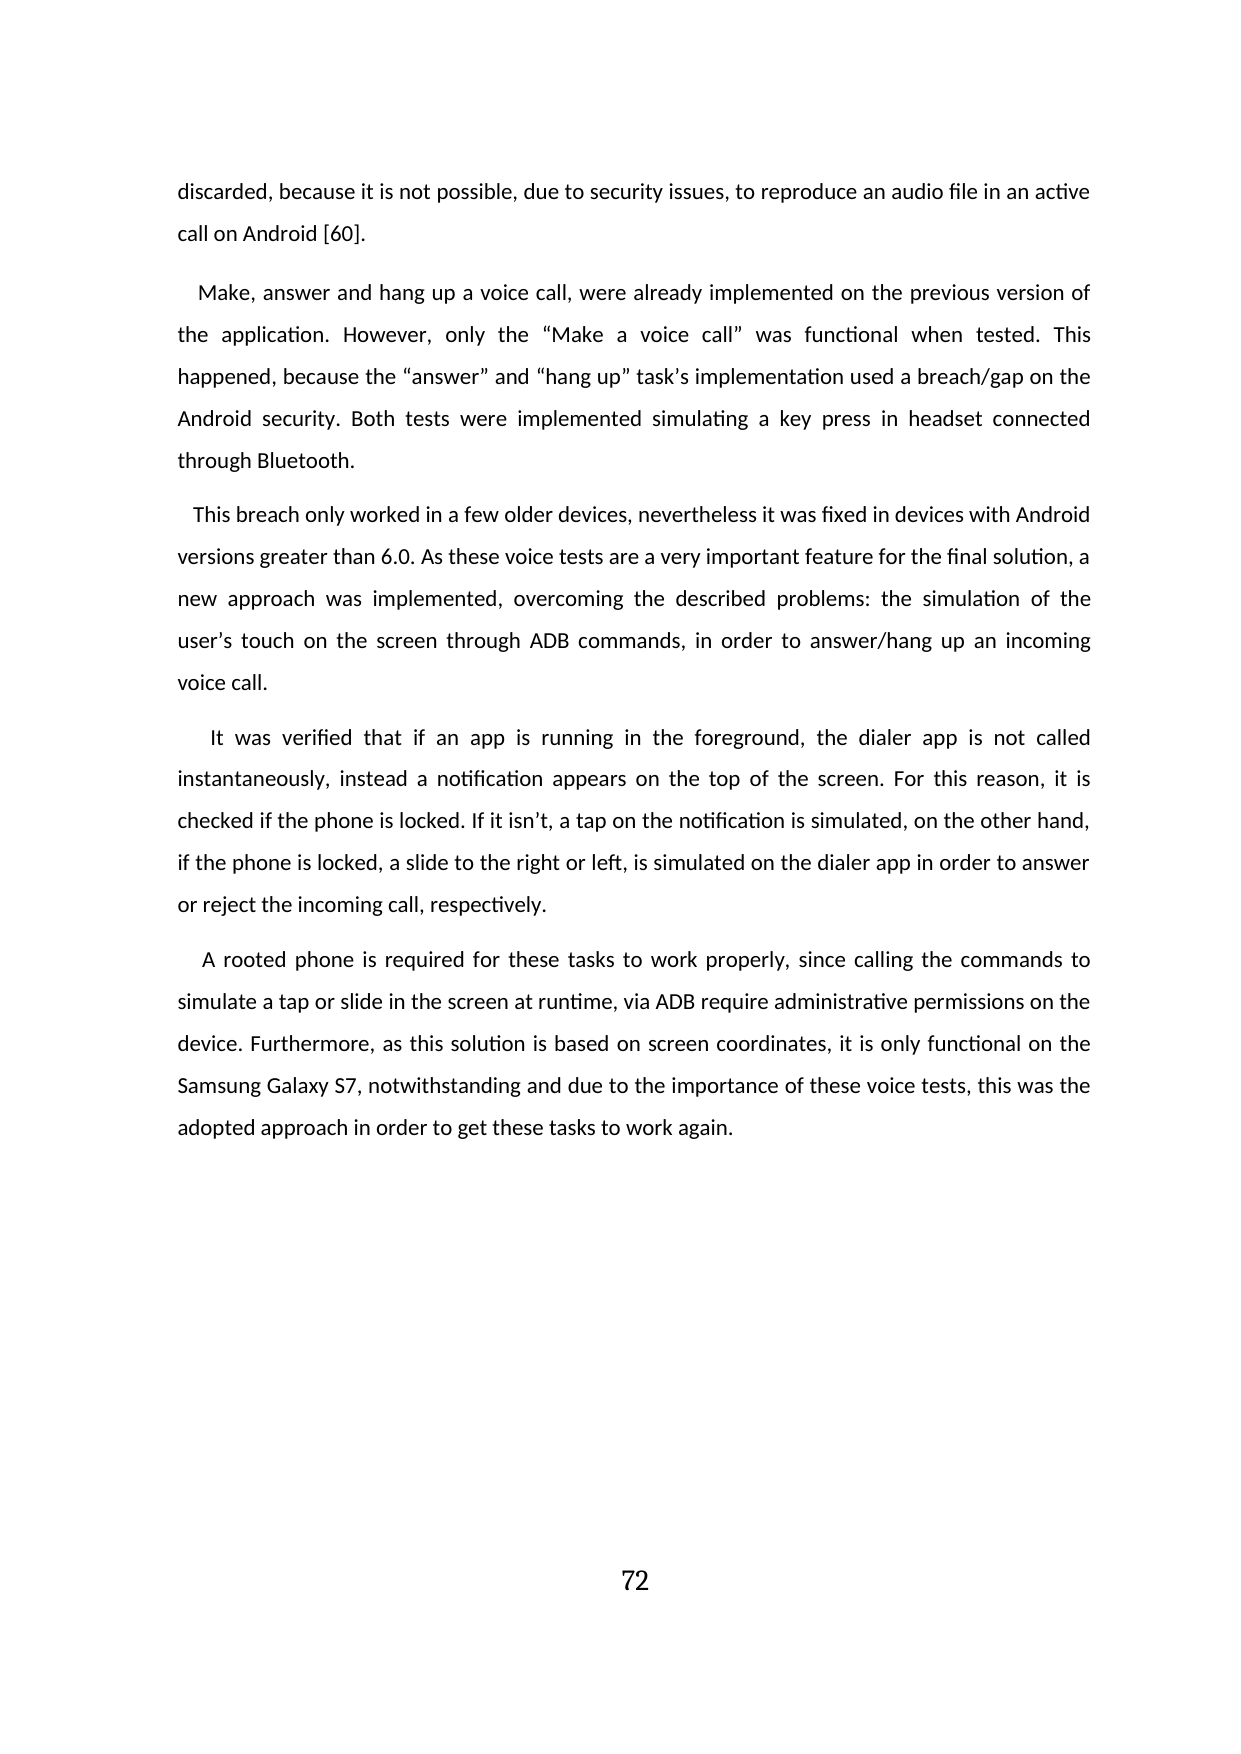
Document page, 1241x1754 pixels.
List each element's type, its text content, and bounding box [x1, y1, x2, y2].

text Make, answer and hang up a voice call, were already implemented on the previous version of the application. However, only the “Make a voice call” was functional when tested. This happened, because the “answer” and “hang up” task’s implementation used a breach/gap on the Android security. Both tests were implemented simulating a key press in headset connected through Bluetooth. [177, 278, 1092, 474]
text It was verified that if an app is running in the foreground, the dialer app is not called instantaneously, instead a notification appears on the top of the screen. For this reason, it is checked if the phone is locked. If it isn’t, a tap on the notification is simulated, on the other hand, if the phone is locked, a slide to the right or left, is simulated on the dialer app in order to answer or reject the incoming call, respectively. [177, 723, 1092, 918]
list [177, 177, 1092, 247]
text This breach only worked in a few older devices, nevertheless it was fixed in devices with Android version greater than 6.0. As these voice tests are a very important feature the final solution, was implemented, the described problems the simulation of the user’s touch on the screen through ADB commands, in order to answer/hang up an incoming voice call. [177, 500, 1092, 696]
text A rooted phone is required for these tasks to work properly, since calling the commands to simulate a tap or slide in the screen at runtime, via ADB require administrative permissions on the device. Furthermore, as this solution is based on screen coordinates, it is only functional on the Samsung Galaxy S7, notwithstanding and due to the importance of these voice tests, this was the adopted approach in order to get these tto work again. [177, 945, 1092, 1141]
